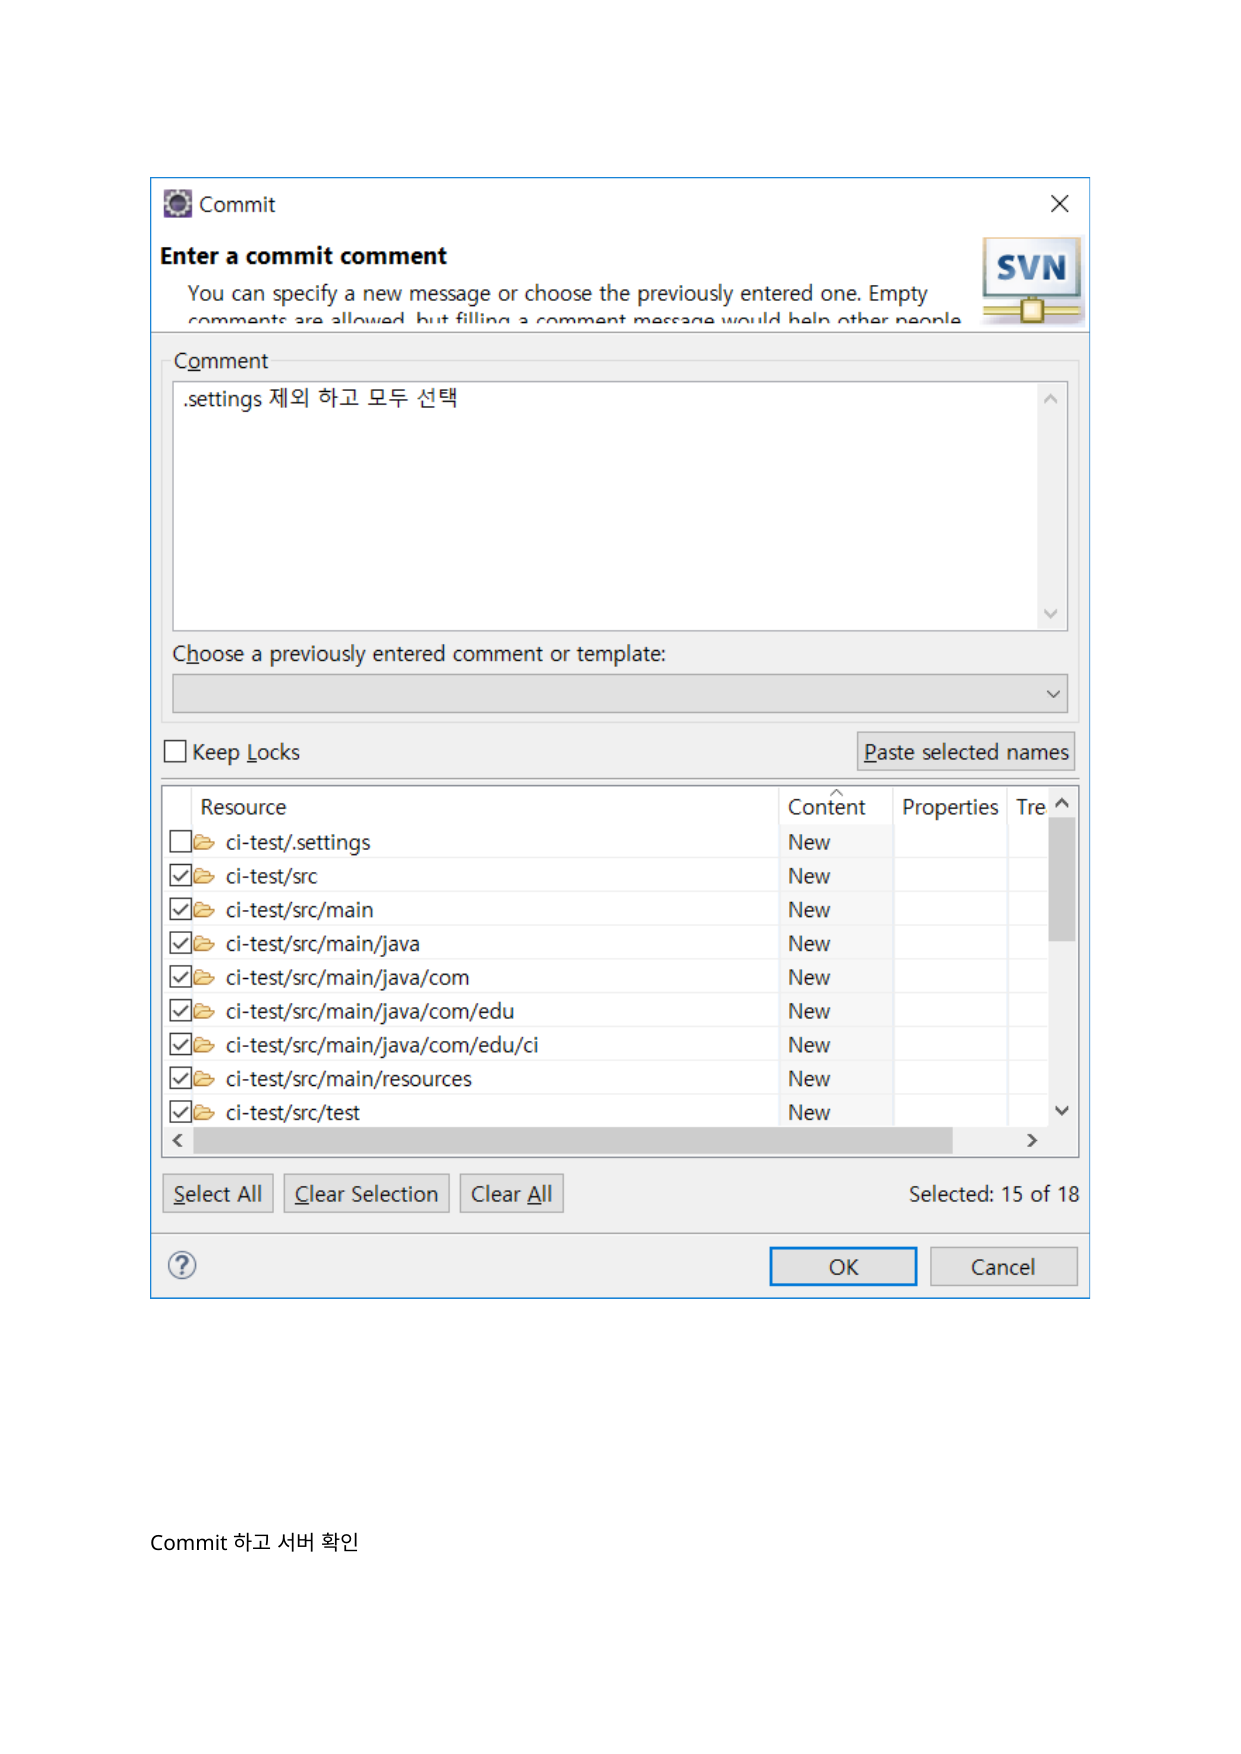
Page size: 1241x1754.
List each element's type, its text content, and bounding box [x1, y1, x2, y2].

text Commit 하고 서버 확인 [150, 1526, 1090, 1557]
picture [150, 177, 1091, 1299]
